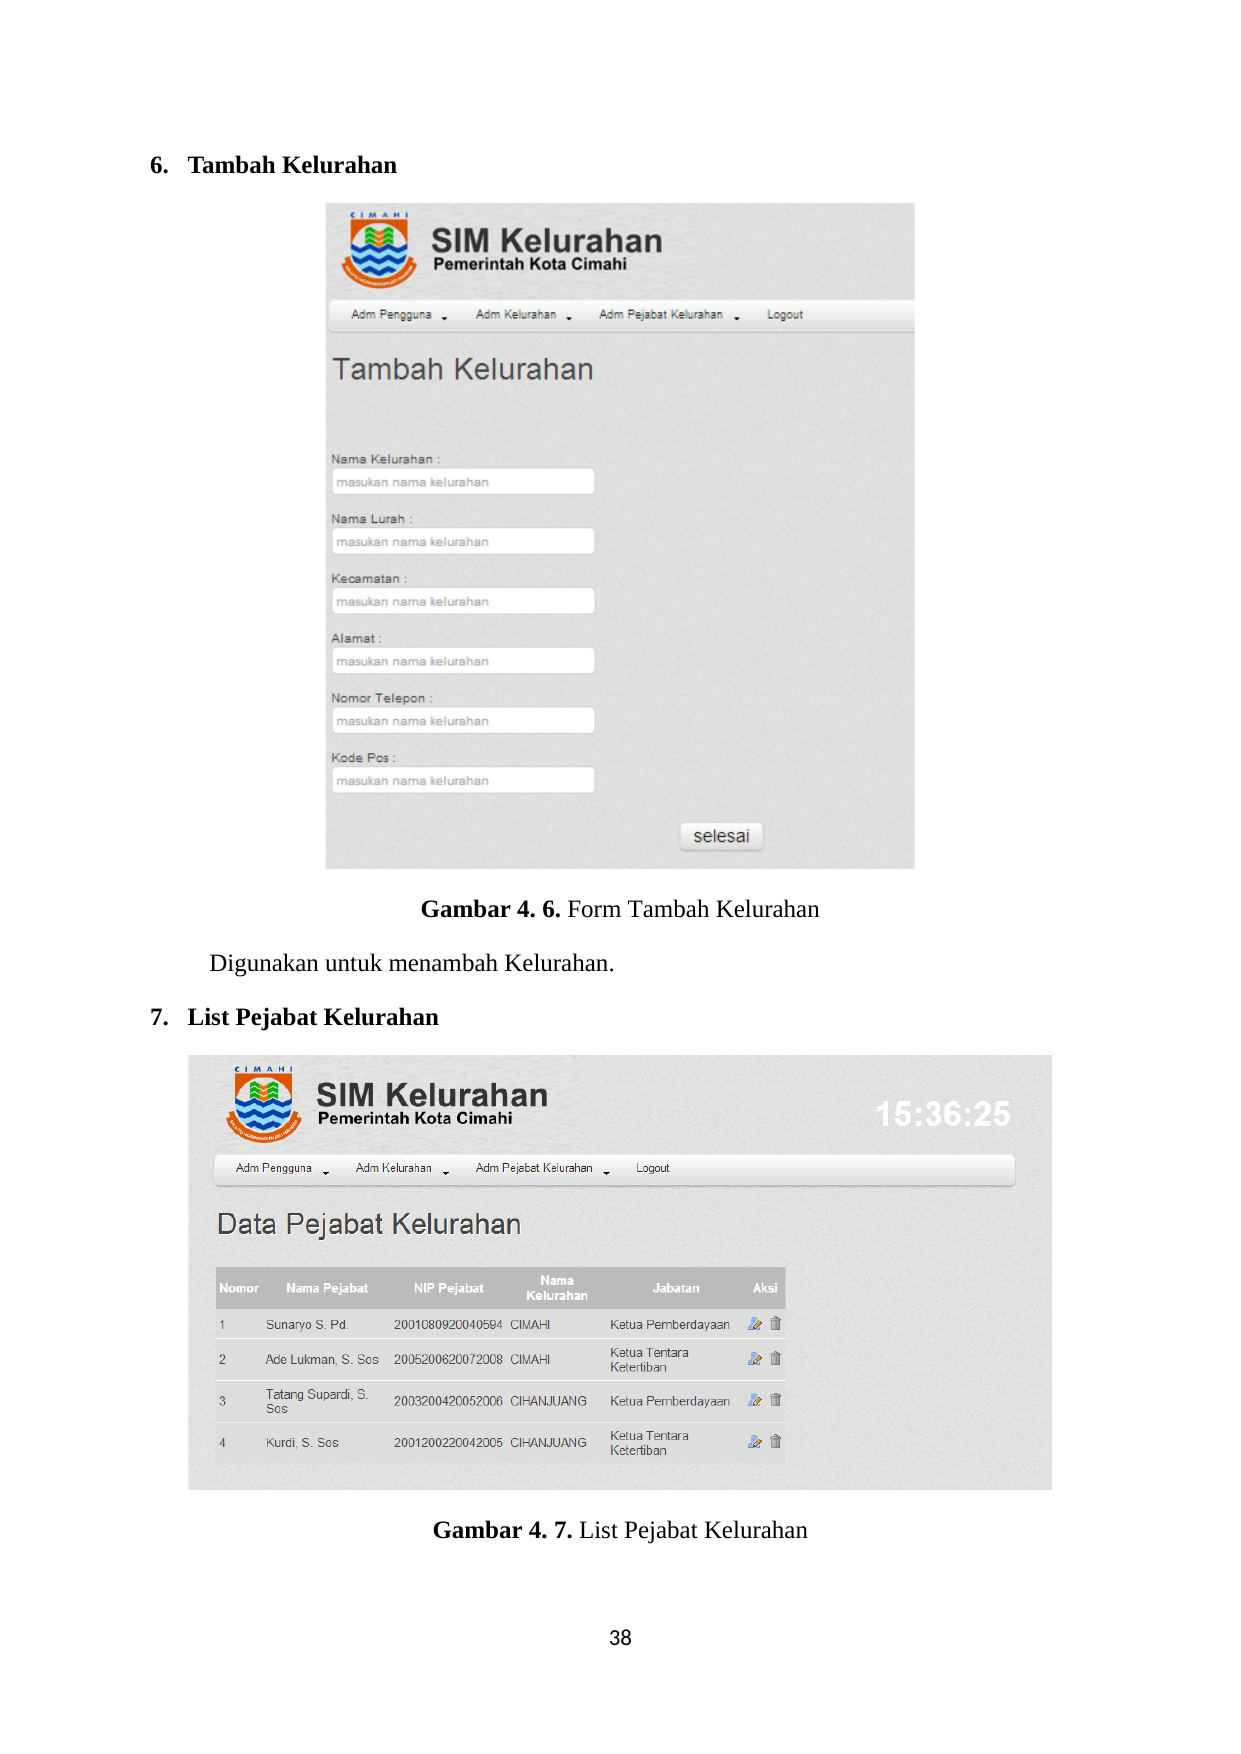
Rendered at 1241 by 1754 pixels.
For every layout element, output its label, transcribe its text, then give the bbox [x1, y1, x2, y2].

text Digunakan untuk menambah Kelurahan. [209, 948, 1090, 977]
picture [325, 203, 915, 869]
list Tambah Kelurahan [150, 150, 1090, 179]
list List Pejabat Kelurahan [150, 1002, 1090, 1031]
picture [188, 1055, 1053, 1490]
text Gambar 4. 6. Form Tambah Kelurahan [150, 894, 1090, 923]
text Gambar 4. 7. List Pejabat Kelurahan [150, 1515, 1090, 1544]
